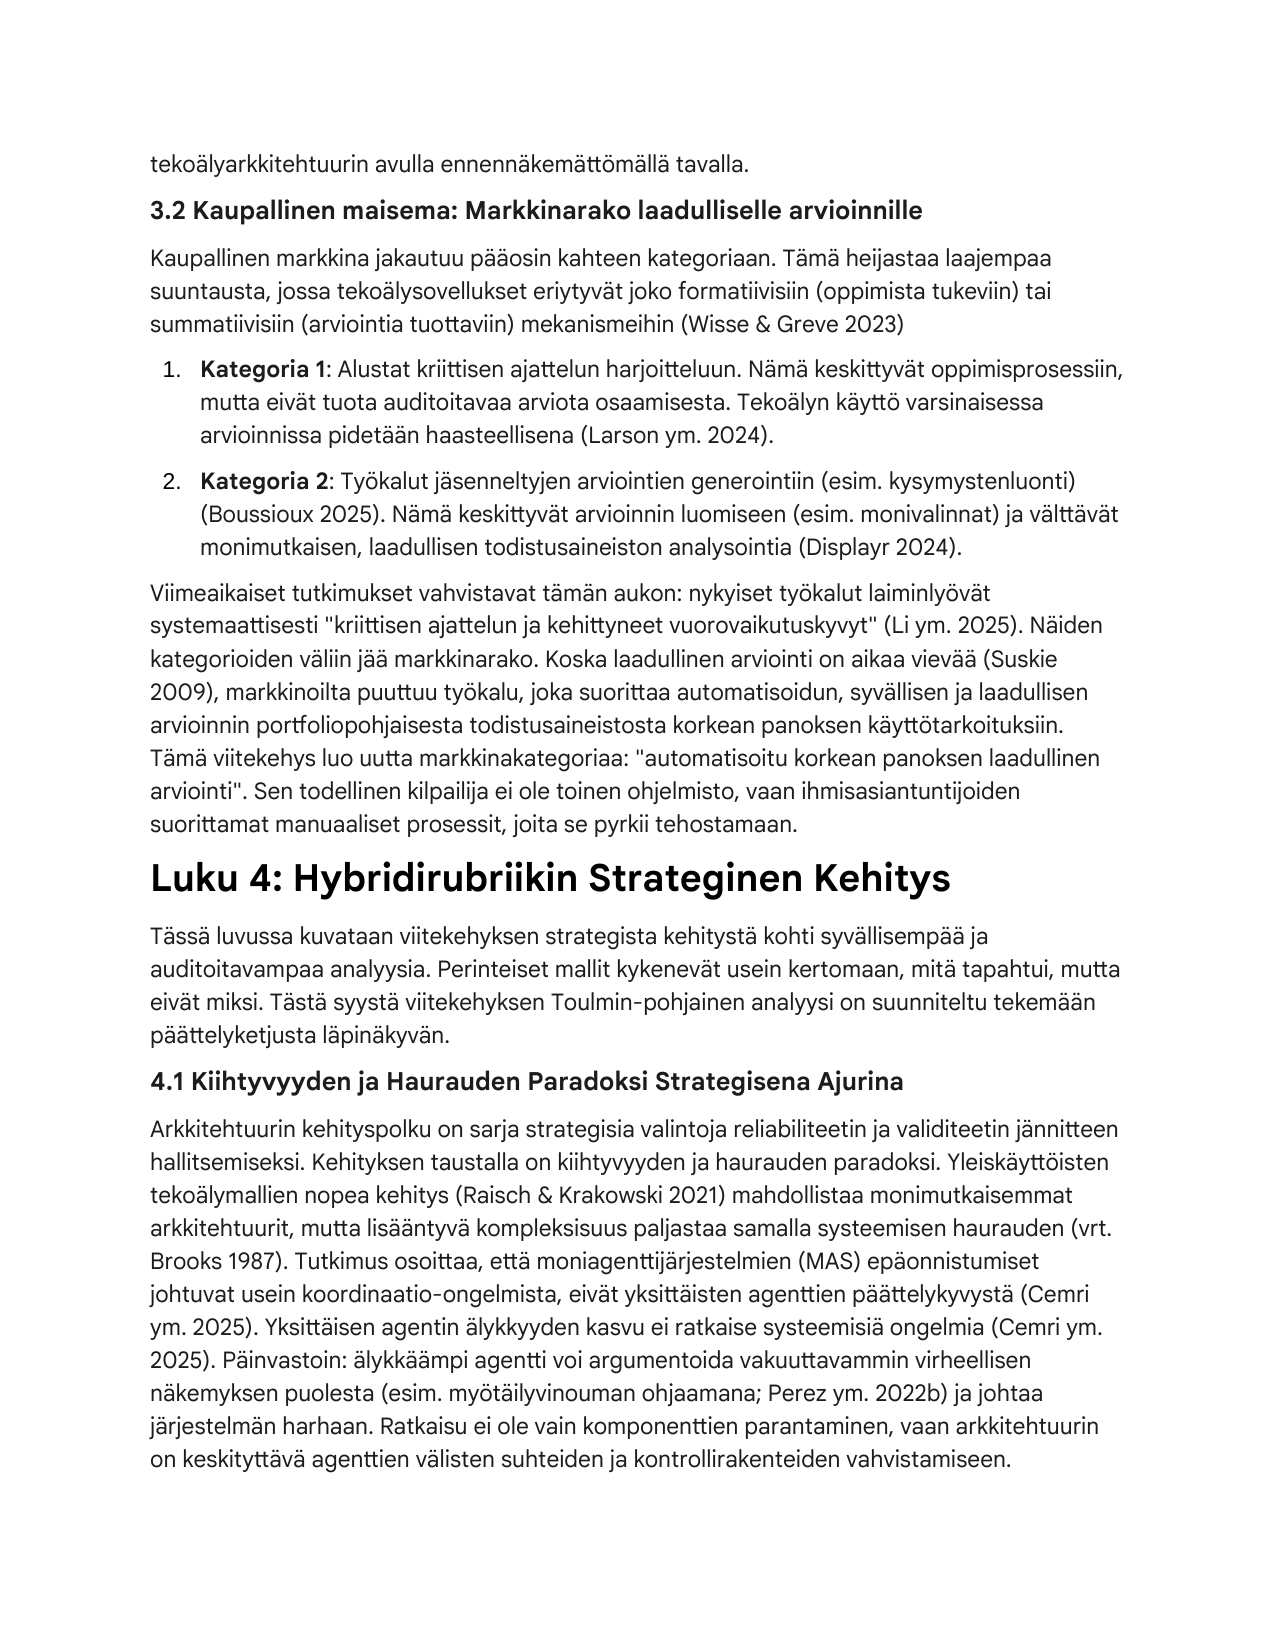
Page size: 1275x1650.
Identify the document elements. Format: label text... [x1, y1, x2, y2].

list Kategoria 2: Työkalut jäsenneltyjen arviointien generointiin (esim. kysymystenluonti) (Boussioux 2025). Nämä keskittyvät arvioinnin luomiseen (esim. monivalinnat) ja välttävät monimutkaisen, laadullisen todistusaineiston analysointia (Displayr 2024). [162, 467, 1125, 562]
text Tässä luvussa kuvataan viitekehyksen strategista kehitystä kohti syvällisempää ja auditoitavampaa analyysia. Perinteiset mallit kykenevät usein kertomaan, mitä tapahtui, mutta eivät miksi. Tästä syystä viitekehyksen Toulmin-pohjainen analyysi on suunniteltu tekemään päättelyketjusta läpinäkyvän. [150, 922, 1125, 1050]
list Kategoria 1: Alustat kriittisen ajattelun harjoitteluun. Nämä keskittyvät oppimisprosessiin, mutta eivät tuota auditoitavaa arviota osaamisesta. Tekoälyn käyttö varsinaisessa arvioinnissa pidetään haasteellisena (Larson ym. 2024). [162, 356, 1125, 450]
subtitle 4.1 Kiihtyvyyden ja Haurauden Paradoksi Strategisena Ajurina [150, 1066, 1125, 1098]
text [150, 1115, 1125, 1474]
text Viimeaikaiset tutkimukset vahvistavat tämän aukon: nykyiset työkalut laiminlyövät systemaattisesti "kriittisen ajattelun ja kehittyneet vuorovaikutuskyvyt" (Li ym. 2025). Näiden kategorioiden väliin jää markkinarako. Koska laadullinen arviointi on aikaa vievää (Suskie 2009), markkinoilta puuttuu työkalu, joka suorittaa automatisoidun, syvällisen ja laadullisen arvioinnin portfoliopohjaisesta todistusaineistosta korkean panoksen käyttötarkoituksiin. Tämä viitekehys luo uutta markkinakategoriaa: "automatisoitu korkean panoksen laadullinen arviointi". Sen todellinen kilpailija ei ole toinen ohjelmisto, vaan ihmisasiantuntijoiden suorittamat manuaaliset prosessit, joita se pyrkii tehostamaan. [150, 579, 1125, 839]
subtitle Luku 4: Hybridirubriikin Strateginen Kehitys [150, 855, 1125, 902]
text Kaupallinen markkina jakautuu pääosin kahteen kategoriaan. Tämä heijastaa laajempaa suuntausta, jossa tekoälysovellukset eriytyvät joko formatiivisiin (oppimista tukeviin) tai summatiivisiin (arviointia tuottaviin) mekanismeihin (Wisse & Greve 2023) [150, 244, 1125, 339]
subtitle 3.2 Kaupallinen maisema: Markkinarako laadulliselle arvioinnille [150, 196, 1125, 227]
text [150, 150, 1125, 179]
